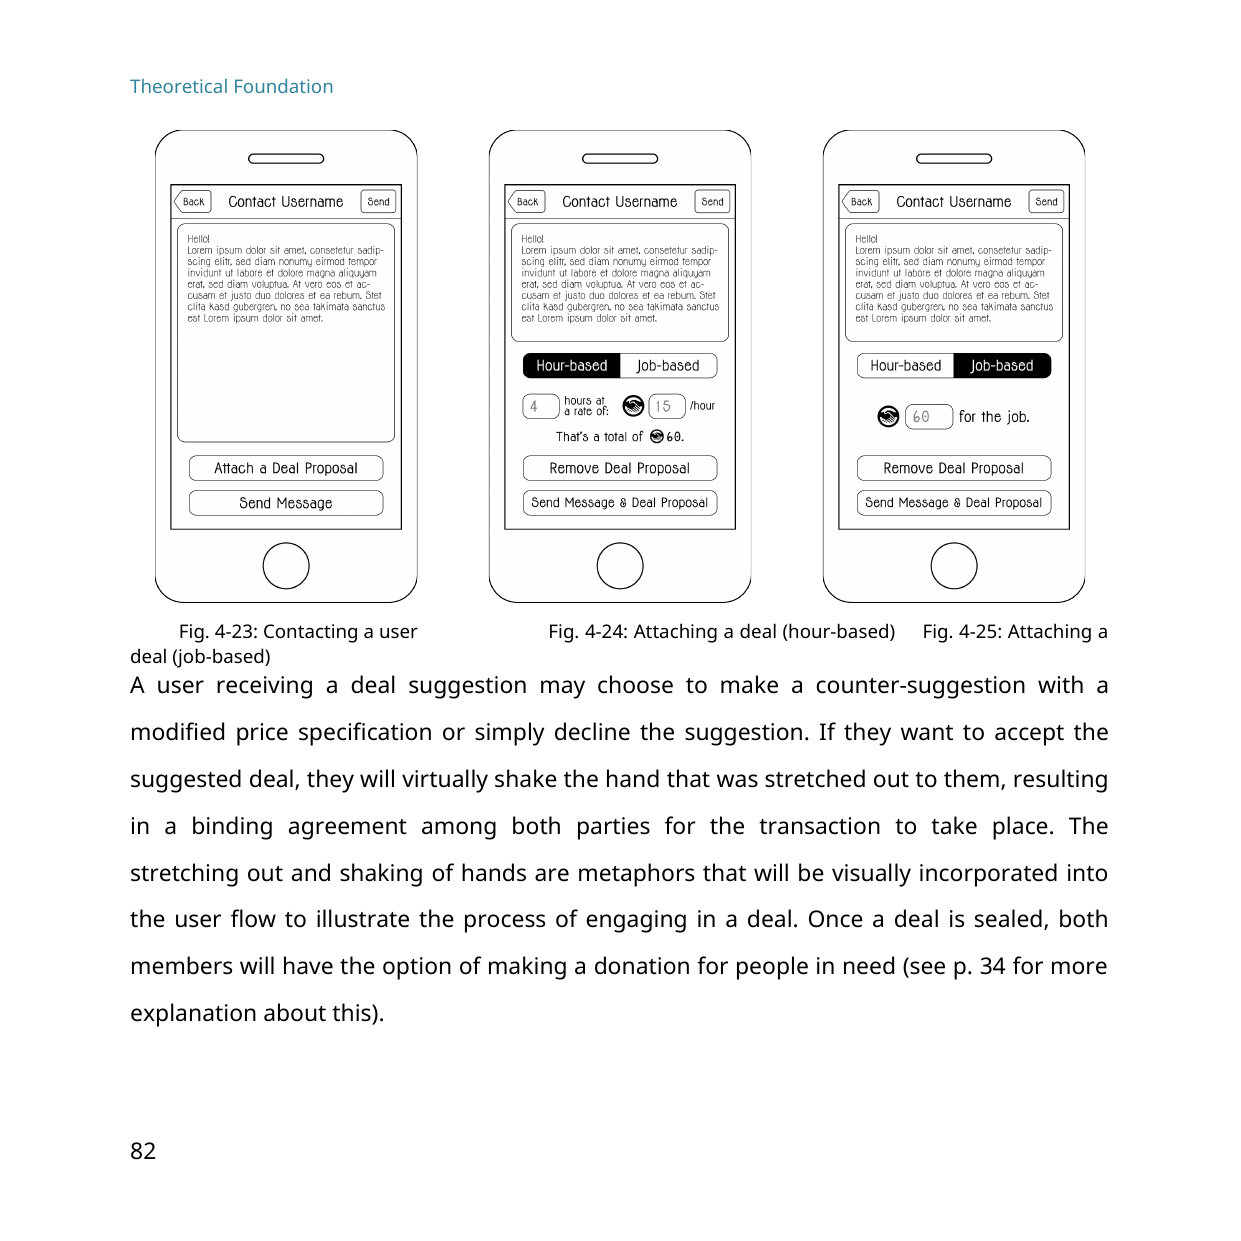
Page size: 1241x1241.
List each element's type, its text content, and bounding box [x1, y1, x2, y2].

text Fig. 4-23: Contacting a user Fig. 4-24: Attaching a deal (hour-based) Fig. 4-25: Attaching a deal (job-based) [130, 618, 1110, 669]
text A user receiving a deal suggestion may choose to make a counter-suggestion with a modified price specification or simply decline the suggestion. If they want to accept the suggested deal, they will virtually shake the hand that was stretched out to them, resulting in a binding agreement among both parties for the transaction to take place. The stretching out and shaking of hands are metaphors that will be visually incorporated into the user flow to illustrate the process of engaging in a deal. Once a deal is sealed, both members will have the option of making a donation for people in need (see p. 34 for more explanation about this). [130, 669, 1110, 1028]
picture [488, 130, 752, 603]
picture [822, 130, 1086, 603]
picture [155, 130, 418, 603]
